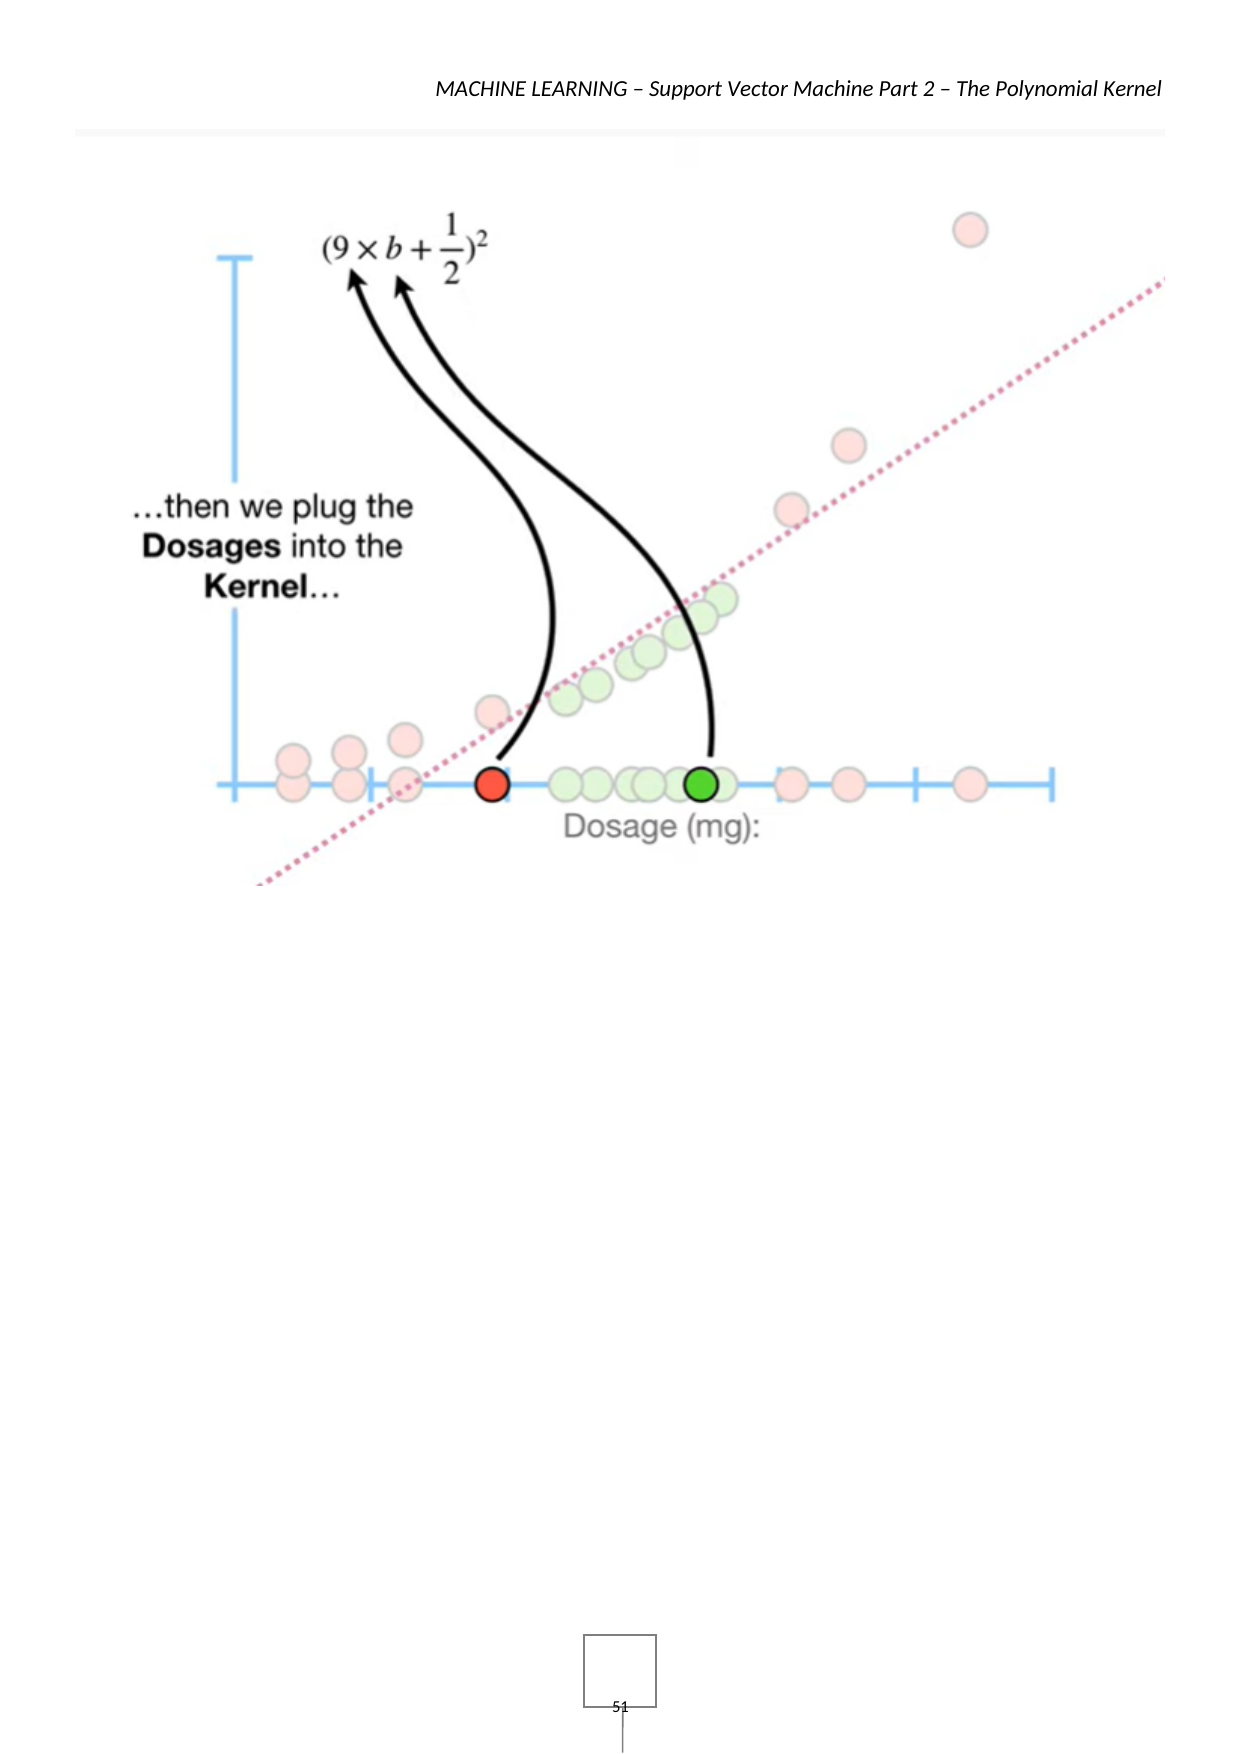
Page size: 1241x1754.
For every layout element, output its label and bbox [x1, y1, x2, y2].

picture [75, 129, 1166, 886]
